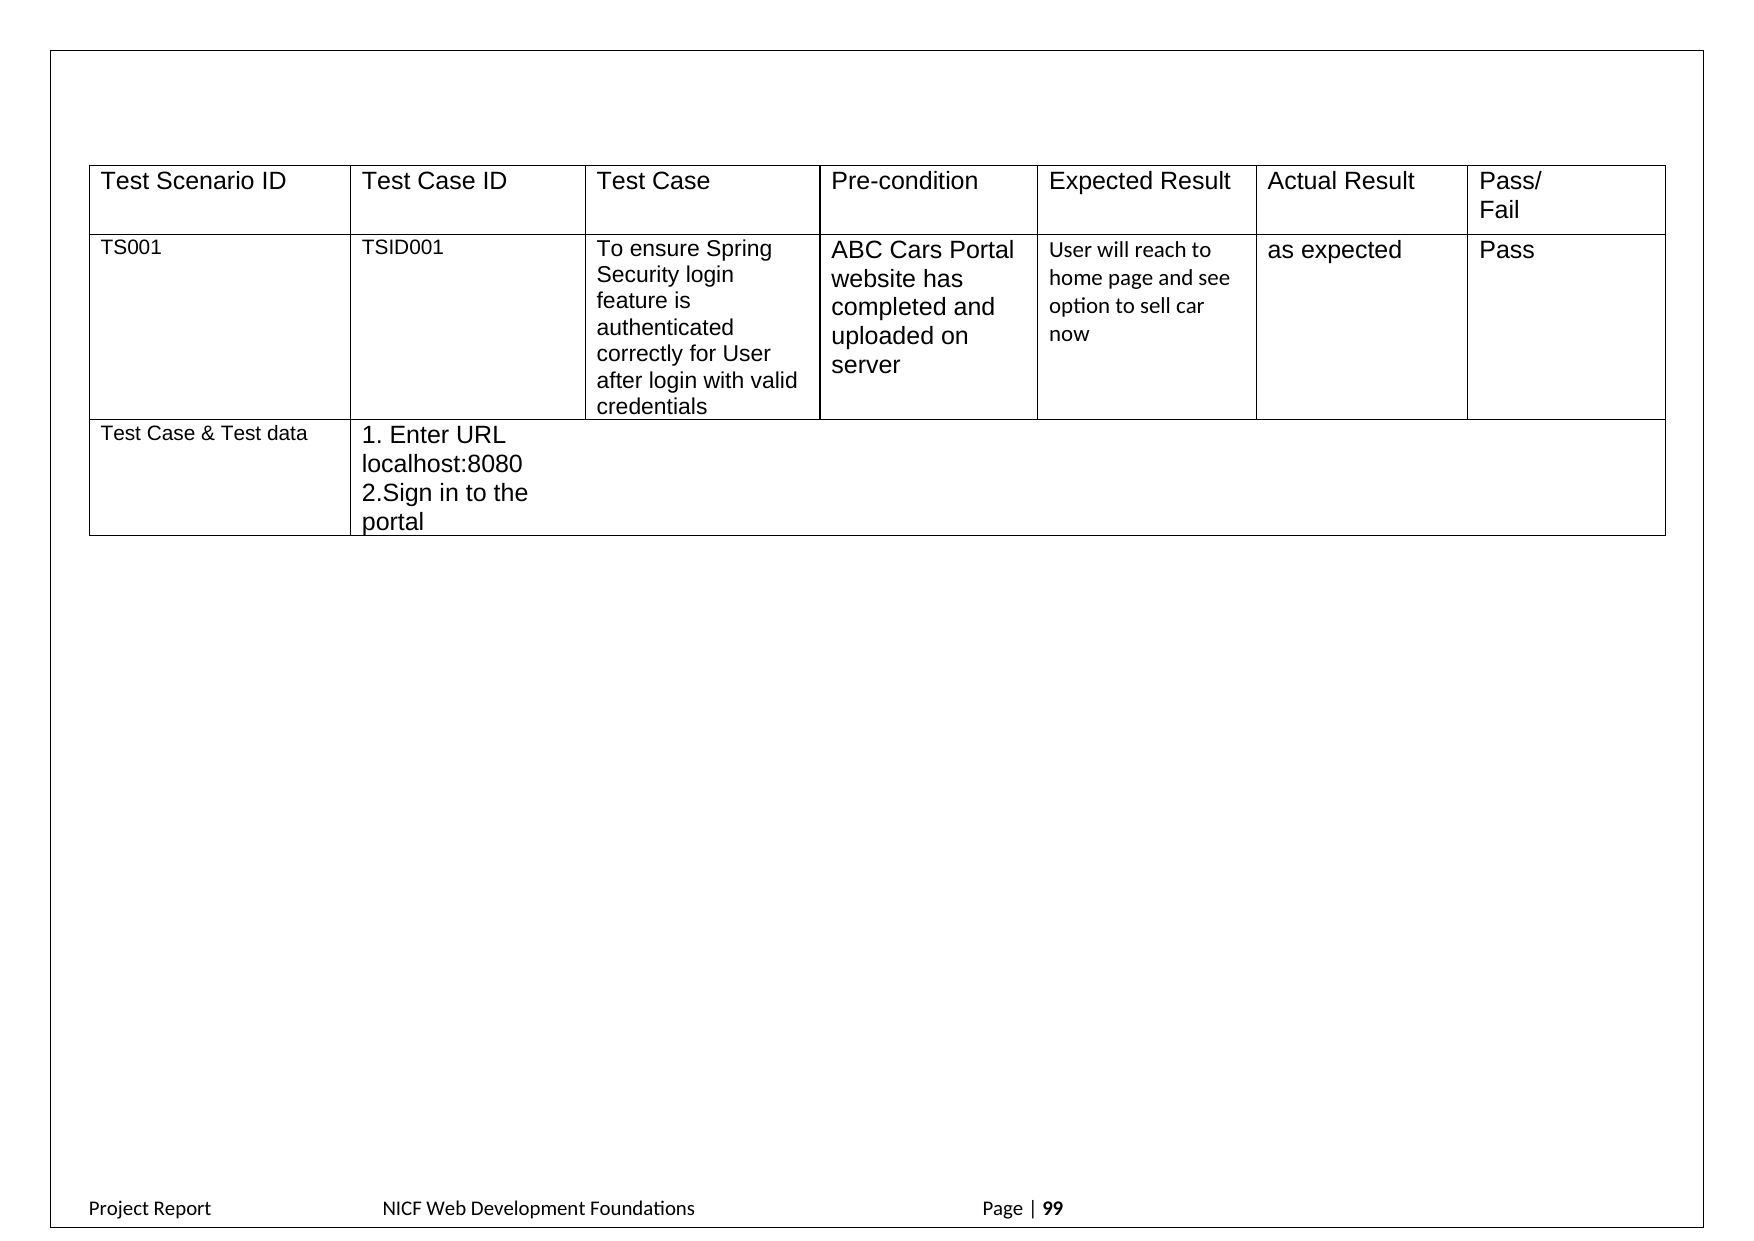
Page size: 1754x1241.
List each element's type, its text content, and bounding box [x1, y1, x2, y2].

table_cell TSID001 [351, 235, 585, 419]
table_cell Pass [1468, 235, 1665, 419]
table_cell 1. Enter URL localhost:8080 2.Sign in to the portal [351, 420, 1665, 535]
table_header Test Case [586, 166, 819, 234]
table_cell as expected [1257, 235, 1467, 419]
table_header Expected Result [1038, 166, 1256, 234]
table_cell To ensure Spring Security login feature is authenticated correctly for User after login with valid credentials [586, 235, 819, 419]
table_header Test Scenario ID [90, 166, 350, 234]
table_cell Test Case & Test data [90, 420, 350, 535]
table_cell TS001 [90, 235, 350, 419]
table_header Test Case ID [351, 166, 585, 234]
table_cell User will reach to home page and see option to sell car now [1038, 235, 1256, 419]
table_cell ABC Cars Portal website has completed and uploaded on server [821, 235, 1037, 419]
table_header Pass/ Fail [1468, 166, 1665, 234]
table_header Actual Result [1257, 166, 1467, 234]
table_header Pre-condition [821, 166, 1037, 234]
